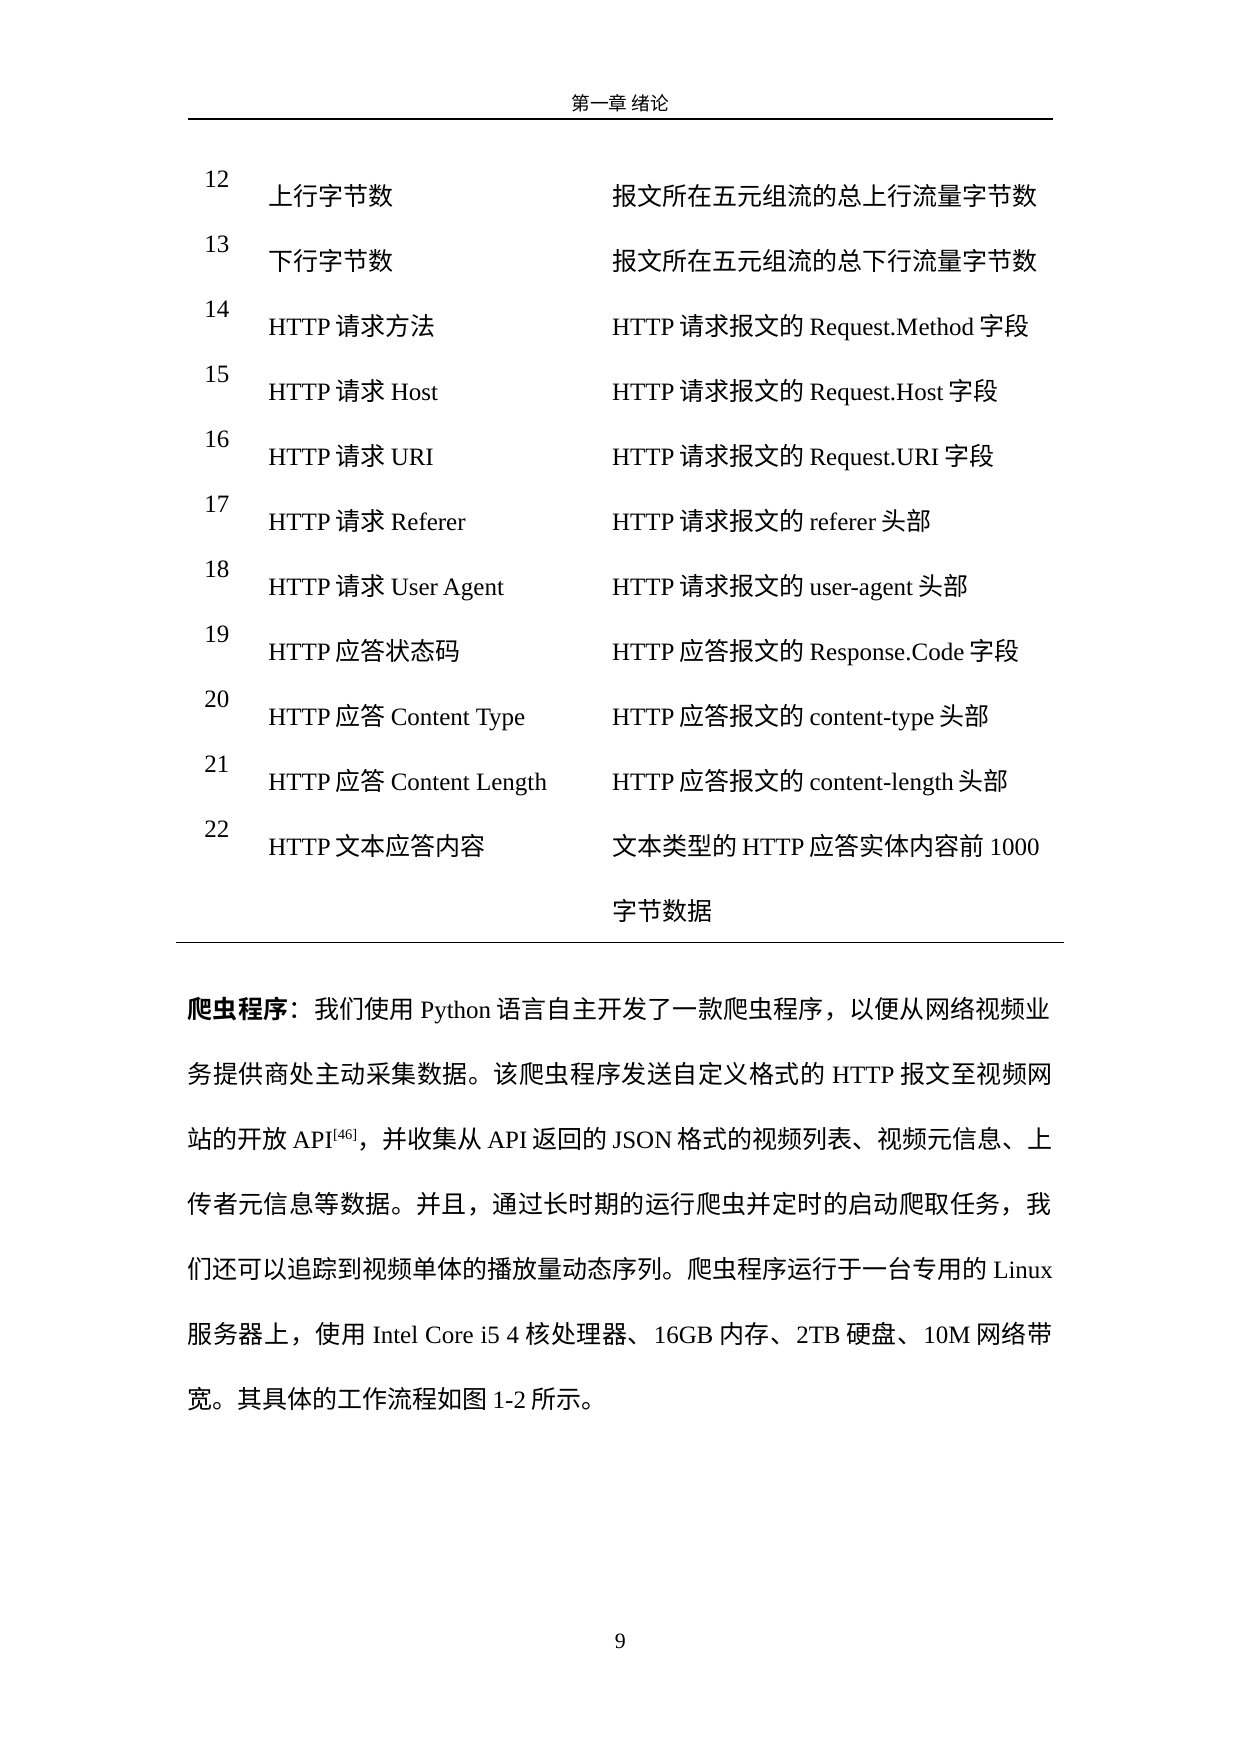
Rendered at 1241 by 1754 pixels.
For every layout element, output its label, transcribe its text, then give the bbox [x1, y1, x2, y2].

table_cell HTTP应答报文的content-type头部 [601, 682, 1064, 747]
table_cell 20 [176, 682, 257, 747]
table_cell 21 [176, 747, 257, 812]
table_cell HTTP应答状态码 [257, 617, 601, 682]
table_cell 22 [176, 812, 257, 942]
table_cell 19 [176, 617, 257, 682]
table_cell HTTP请求方法 [257, 292, 601, 357]
table_cell 下行字节数 [257, 227, 601, 292]
table_cell HTTP请求Referer [257, 487, 601, 552]
table_cell HTTP应答报文的content-length头部 [601, 747, 1064, 812]
table_cell HTTP请求User Agent [257, 552, 601, 617]
table_cell 文本类型的HTTP应答实体内容前1000字节数据 [601, 812, 1064, 942]
table_cell HTTP应答Content Type [257, 682, 601, 747]
table_cell HTTP应答报文的Response.Code字段 [601, 617, 1064, 682]
table_cell 18 [176, 552, 257, 617]
table_cell HTTP文本应答内容 [257, 812, 601, 942]
table_cell HTTP请求报文的user-agent头部 [601, 552, 1064, 617]
table_cell 16 [176, 422, 257, 487]
table_cell 14 [176, 292, 257, 357]
table_cell 12 [176, 162, 257, 227]
table_cell 17 [176, 487, 257, 552]
table_cell HTTP应答Content Length [257, 747, 601, 812]
table_cell HTTP请求报文的Request.Method字段 [601, 292, 1064, 357]
text 爬虫程序：我们使用Python语言自主开发了一款爬虫程序，以便从网络视频业务提供商处主动采集数据。该爬虫程序发送自定义格式的HTTP报文至视频网站的开放API[46]，并收集从API返回的JSON格式的视频列表、视频元信息、上传者元信息等数据。并且，通过长时期的运行爬虫并定时的启动爬取任务，我们还可以追踪到视频单体的播放量动态序列。爬虫程序运行于一台专用的Linux服务器上，使用Intel Core i5 4核处理器、16GB内存、2TB硬盘、10M网络带宽。其具体的工作流程如图1-2所示。 [187, 976, 1053, 1431]
table_cell HTTP请求Host [257, 357, 601, 422]
table_cell HTTP请求URI [257, 422, 601, 487]
table_cell 报文所在五元组流的总下行流量字节数 [601, 227, 1064, 292]
table_cell 15 [176, 357, 257, 422]
table_cell HTTP请求报文的Request.URI字段 [601, 422, 1064, 487]
table_cell 上行字节数 [257, 162, 601, 227]
table_cell HTTP请求报文的Request.Host字段 [601, 357, 1064, 422]
table_cell HTTP请求报文的referer头部 [601, 487, 1064, 552]
table_cell 报文所在五元组流的总上行流量字节数 [601, 162, 1064, 227]
table_cell 13 [176, 227, 257, 292]
